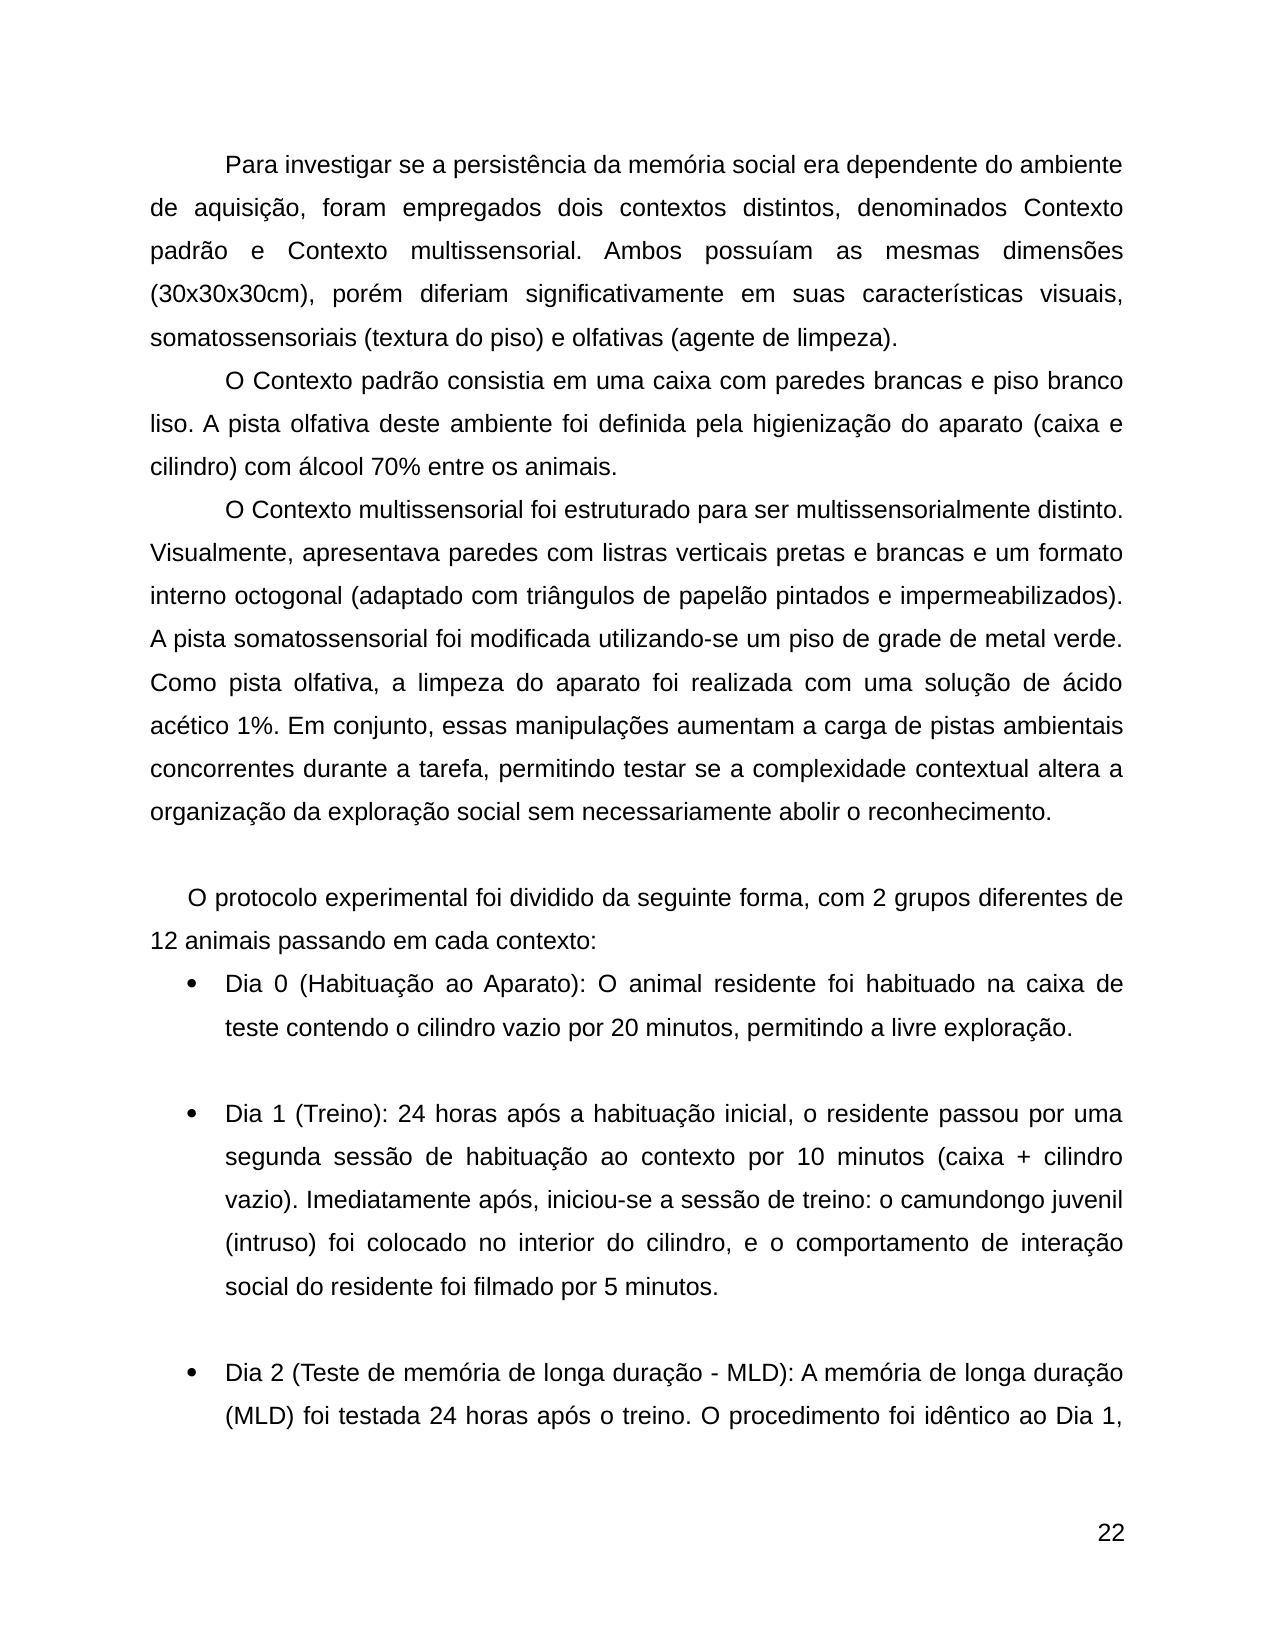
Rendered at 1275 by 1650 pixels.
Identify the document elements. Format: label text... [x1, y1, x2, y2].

text O Contexto multissensorial foi estruturado para ser multissensorialmente distinto. Visualmente, apresentava paredes com listras verticais pretas e brancas e um formato interno octogonal (adaptado com triângulos de papelão pintados e impermeabilizados). A pista somatossensorial foi modificada utilizando-se um piso de grade de metal verde. Como pista olfativa, a limpeza do aparato foi realizada com uma solução de ácido acético 1%. Em conjunto, essas manipulações aumentam a carga de pistas ambientais concorrentes durante a tarefa, permitindo testar se a complexidade contextual altera a organização da exploração social sem necessariamente abolir o reconhecimento. [150, 495, 1125, 826]
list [187, 1358, 1125, 1430]
text Para investigar se a persistência da memória social era dependente do ambiente de aquisição, foram empregados dois contextos distintos, denominados Contexto padrão e Contexto multissensorial. Ambos possuíam as mesmas dimensões (30x30x30cm), porém diferiam significativamente em suas características visuais, somatossensoriais (textura do piso) e olfativas (agente de limpeza). [150, 150, 1125, 351]
text O Contexto padrão consistia em uma caixa com paredes brancas e piso branco liso. A pista olfativa deste ambiente foi definida pela higienização do aparato (caixa e cilindro) com álcool 70% entre os animais. [150, 366, 1125, 481]
list Dia 1 (Treino): 24 horas após a habituação inicial, o residente passou por uma segunda sessão de habituação ao contexto por 10 minutos (caixa + cilindro vazio). Imediatamente após, iniciou-se a sessão de treino: o camundongo juvenil (intruso) foi colocado no interior do cilindro, e o comportamento de interação social do residente foi filmado por 5 minutos. [187, 1099, 1125, 1300]
text O protocolo experimental foi dividido da seguinte forma, com 2 grupos diferentes de 12 animais passando em cada contexto: [150, 883, 1125, 955]
list Dia 0 (Habituação ao Aparato): O animal residente foi habituado na caixa de teste contendo o cilindro vazio por 20 minutos, permitindo a livre exploração. [187, 969, 1125, 1041]
